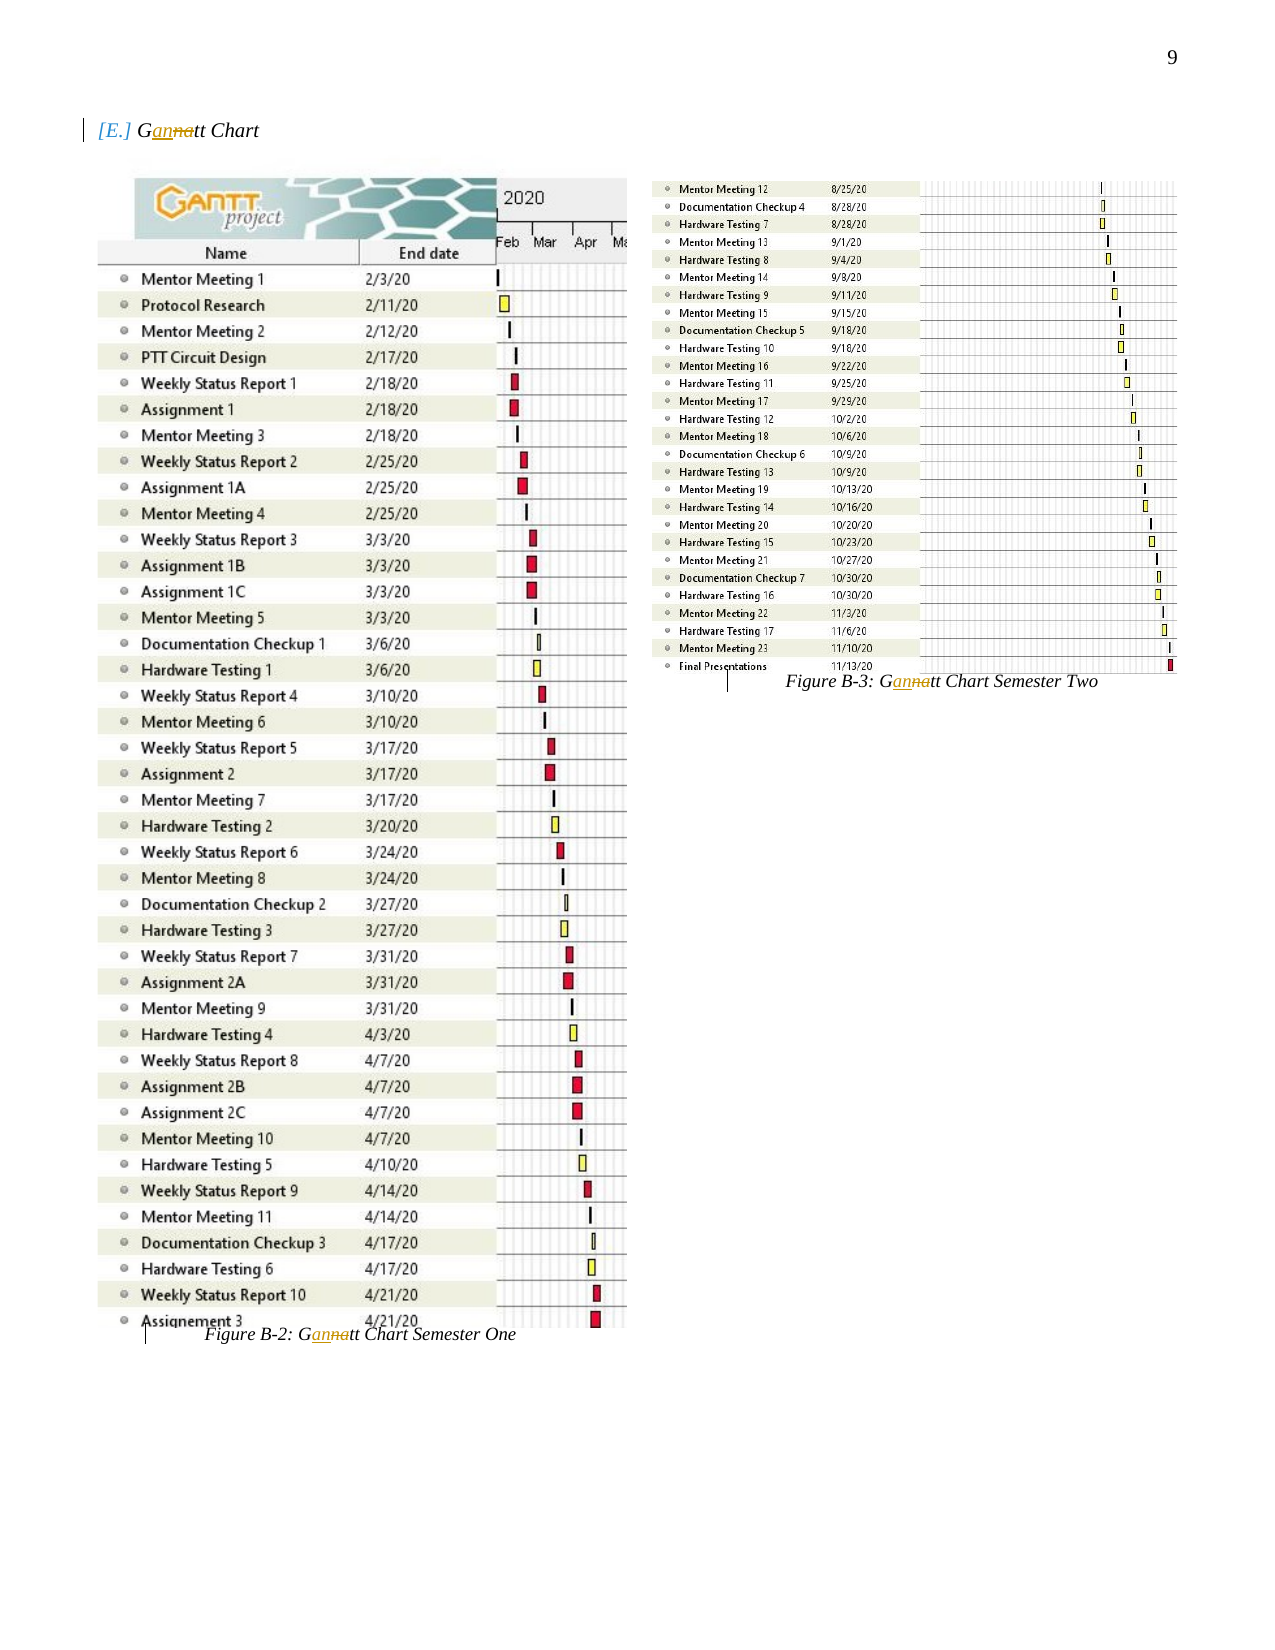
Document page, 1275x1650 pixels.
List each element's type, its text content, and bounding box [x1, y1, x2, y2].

subtitle Gtt Chart [97, 117, 622, 142]
picture [97, 117, 627, 1328]
picture [652, 181, 1178, 674]
